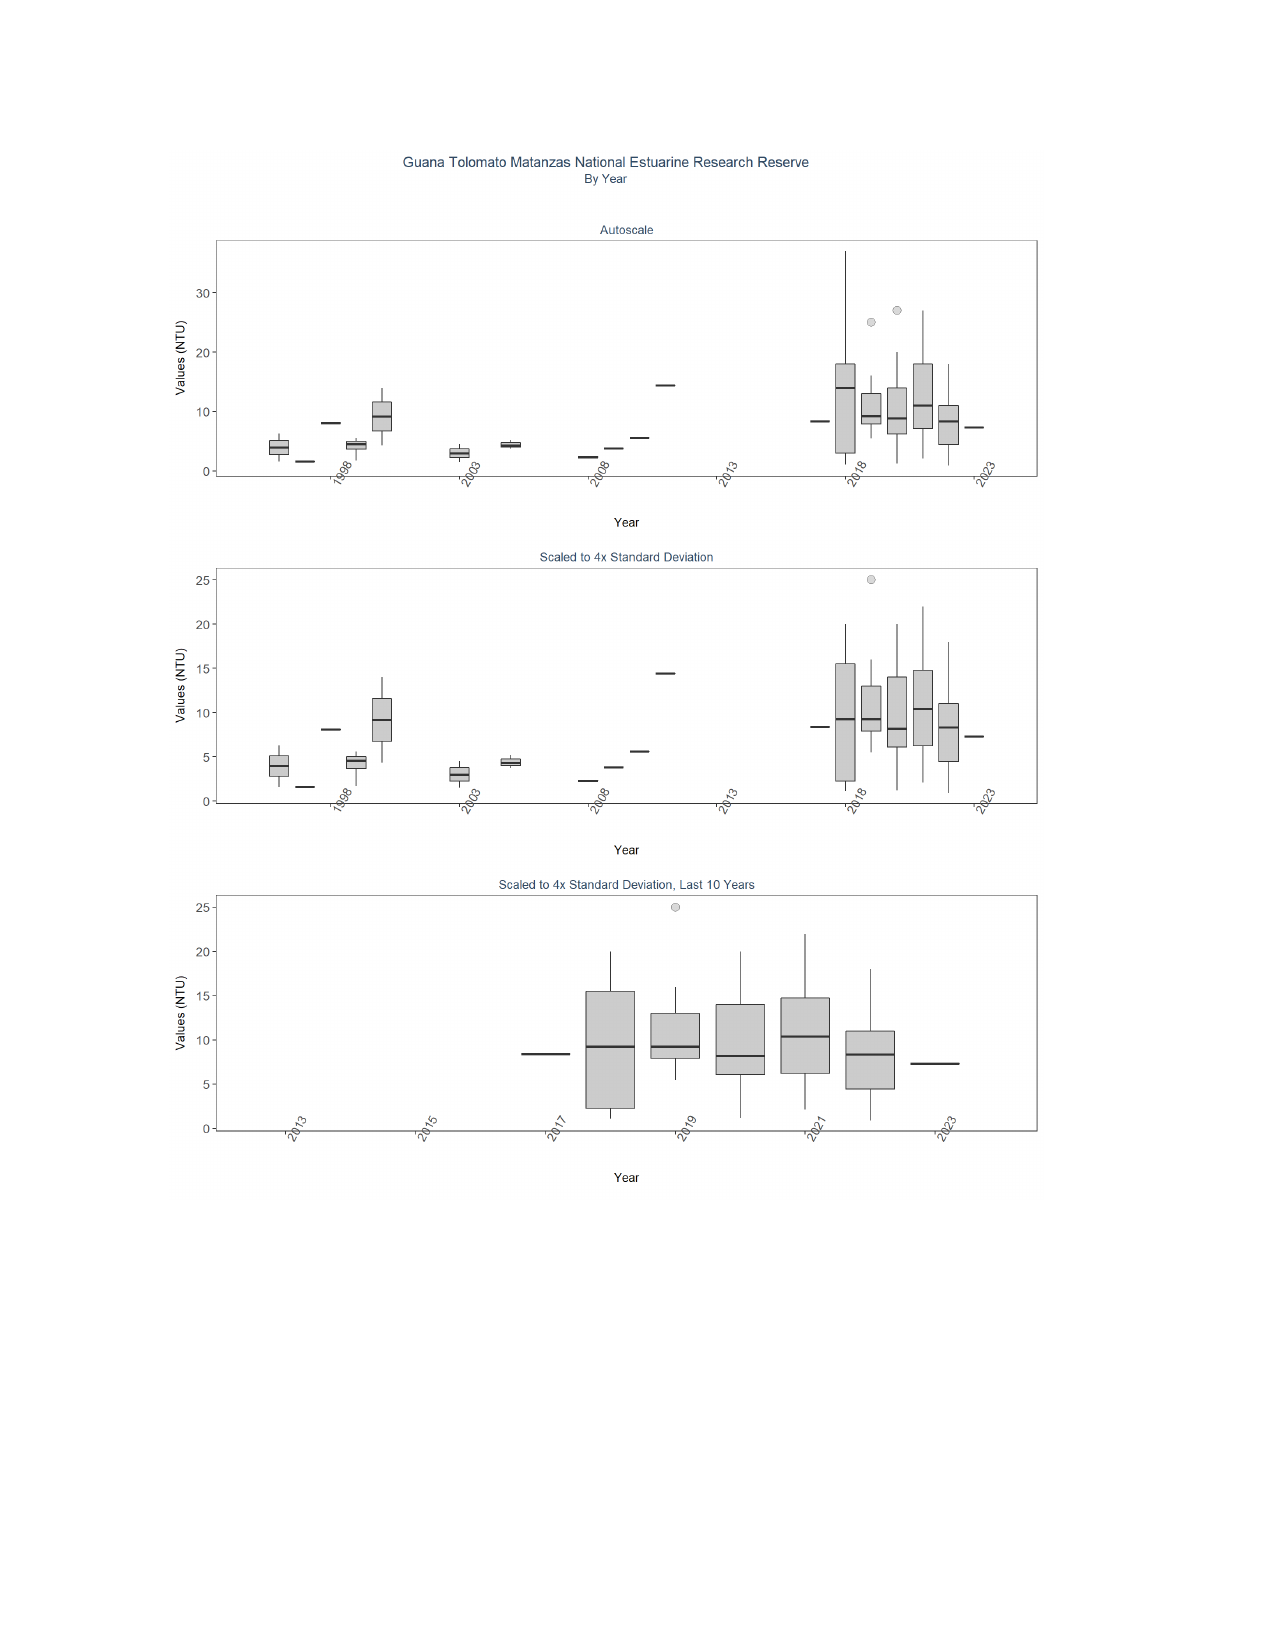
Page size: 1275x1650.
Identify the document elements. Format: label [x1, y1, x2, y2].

picture [168, 150, 1044, 1200]
